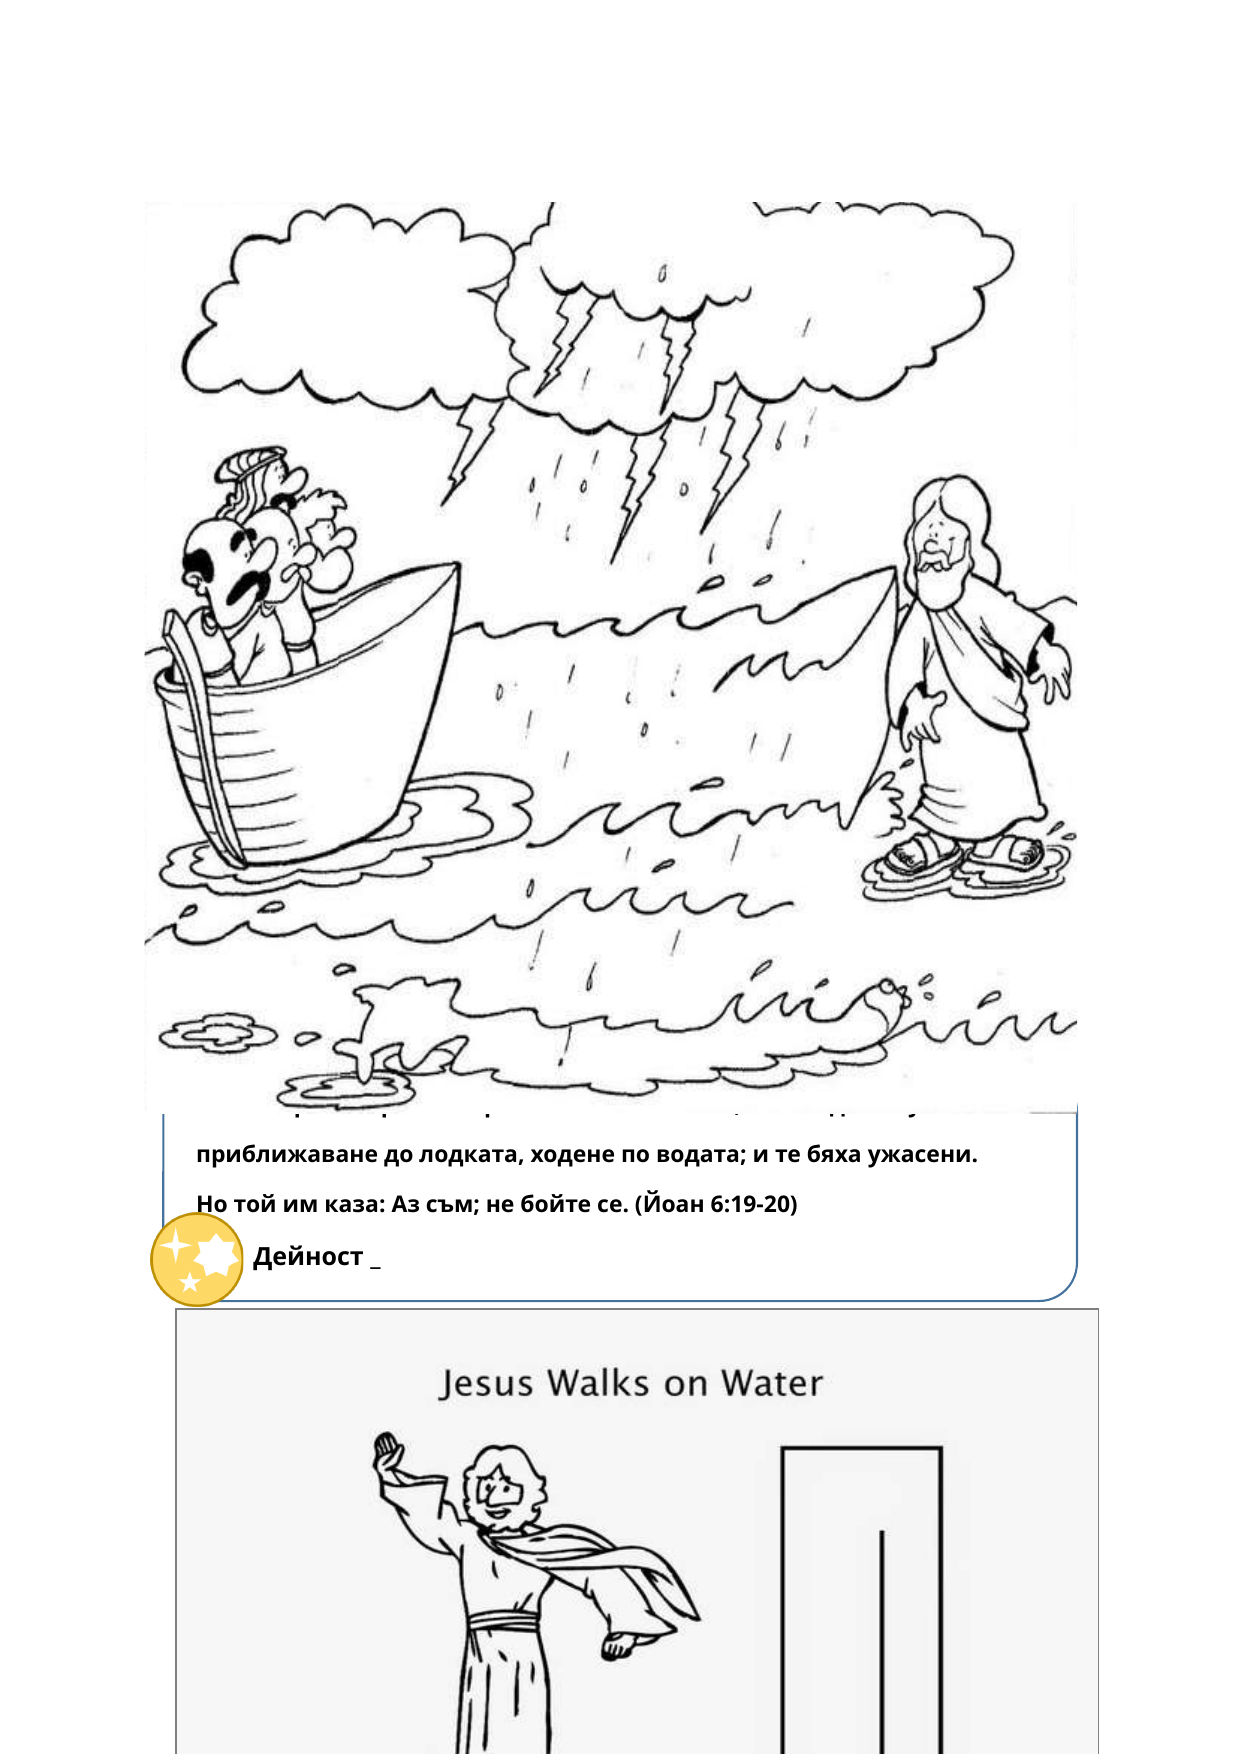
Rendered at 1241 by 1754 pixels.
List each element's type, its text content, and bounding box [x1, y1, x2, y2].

picture [144, 202, 1078, 1114]
text Дейност _ [244, 1239, 1090, 1273]
picture [150, 1212, 244, 1307]
text приближаване до лодката, ходене по водата; и те бяха ужасени. [150, 1138, 1090, 1169]
picture [177, 1310, 1098, 1754]
text Но той им каза: Аз съм; не бойте се. (Йоан 6:19-20) [150, 1188, 1090, 1220]
text Когато гребят три или три мили и половина, те виждат Исус [150, 1088, 1090, 1119]
